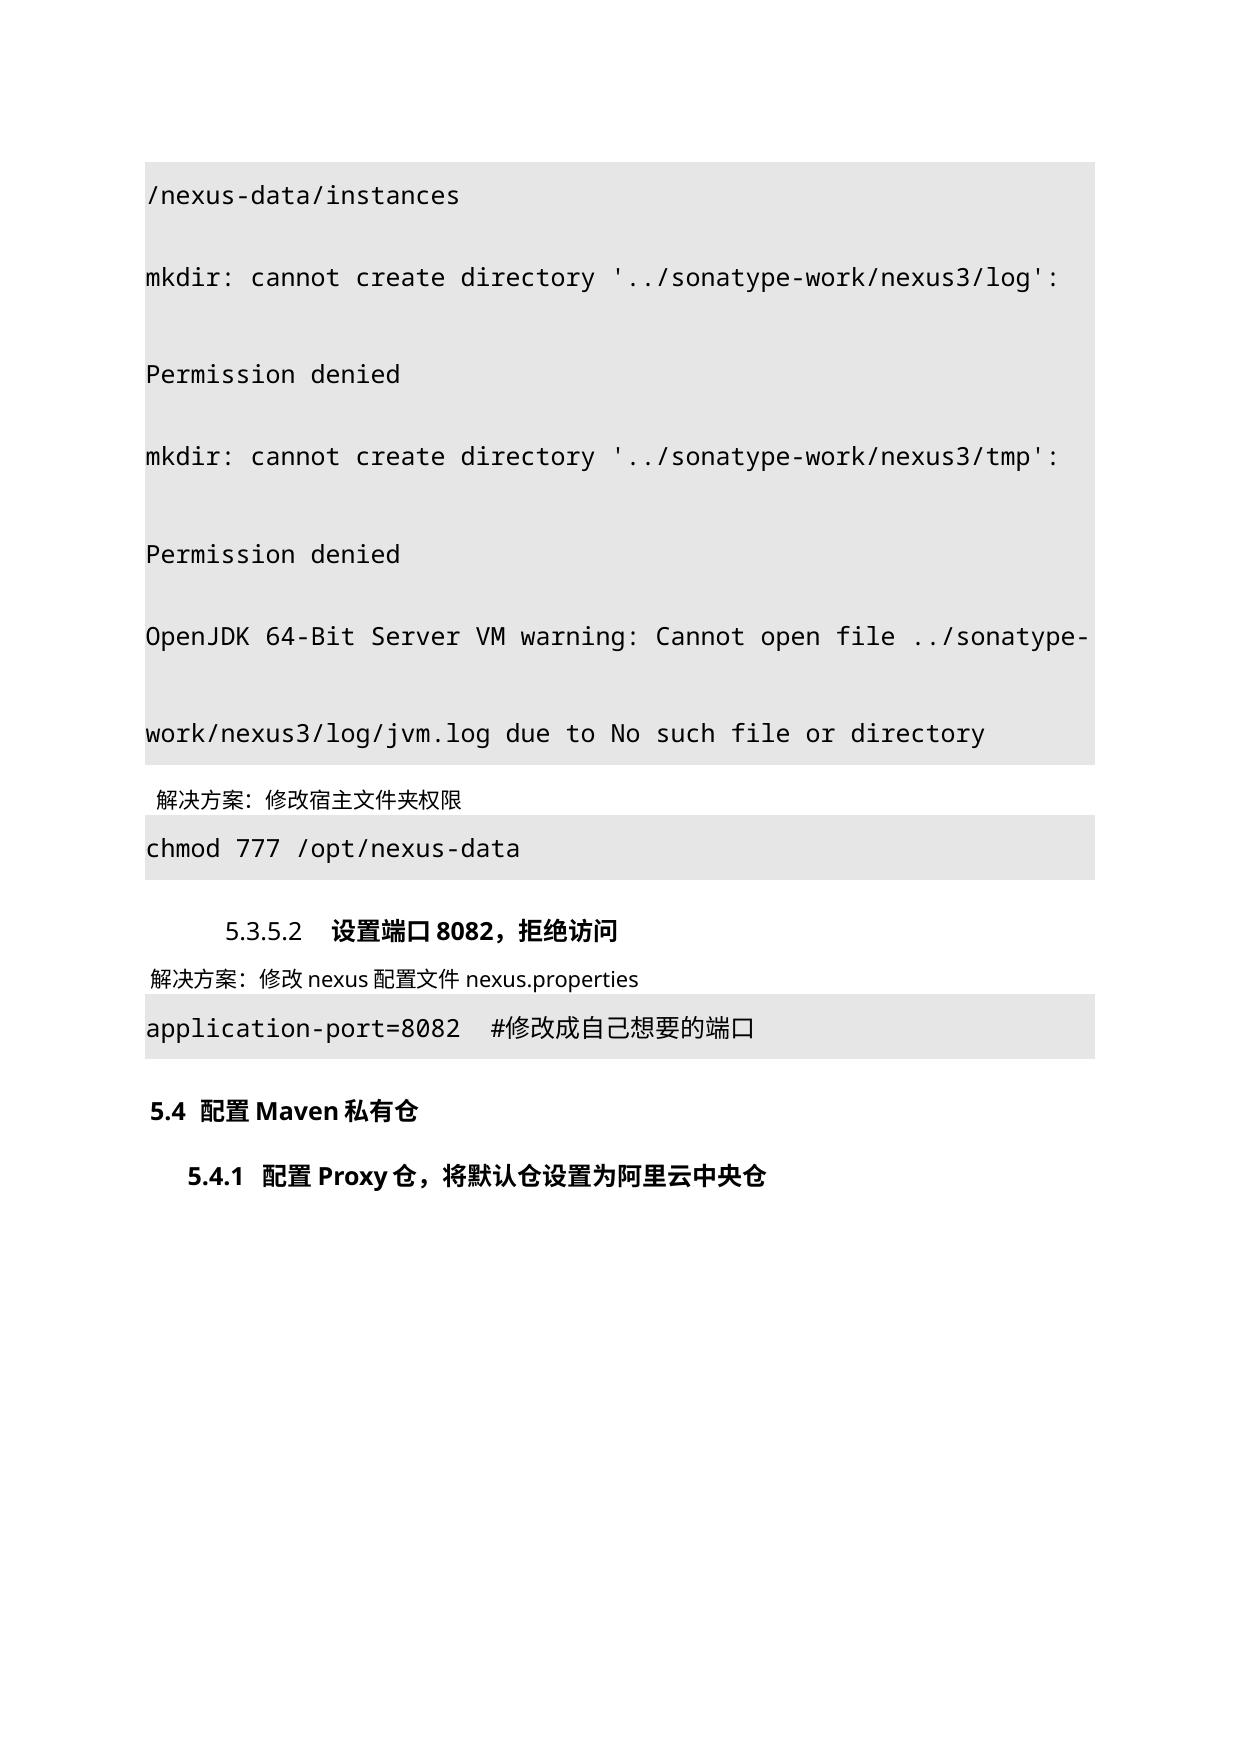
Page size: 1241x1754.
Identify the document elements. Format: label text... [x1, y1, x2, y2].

text 解决方案：修改nexus配置文件 nexus.properties [112, 962, 1128, 994]
text OpenJDK 64-Bit Server VM warning: Cannot open file ../sonatype-work/nexus3/log/jvm.log due to No such file or directory [145, 603, 1095, 765]
list 配置Maven私有仓 [150, 1077, 1095, 1142]
list 配置Proxy仓，将默认仓设置为阿里云中央仓 [187, 1142, 1095, 1207]
text mkdir: cannot create directory '../sonatype-work/nexus3/tmp': Permission denied [145, 423, 1095, 586]
text mkdir: cannot create directory '../sonatype-work/nexus3/log': Permission denied [145, 244, 1095, 406]
text application-port=8082 #修改成自己想要的端口 [145, 994, 1095, 1059]
text 解决方案：修改宿主文件夹权限 [112, 782, 1128, 815]
list 设置端口8082，拒绝访问 [225, 897, 1095, 962]
text chmod 777 /opt/nexus-data [145, 815, 1095, 880]
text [145, 162, 1095, 227]
